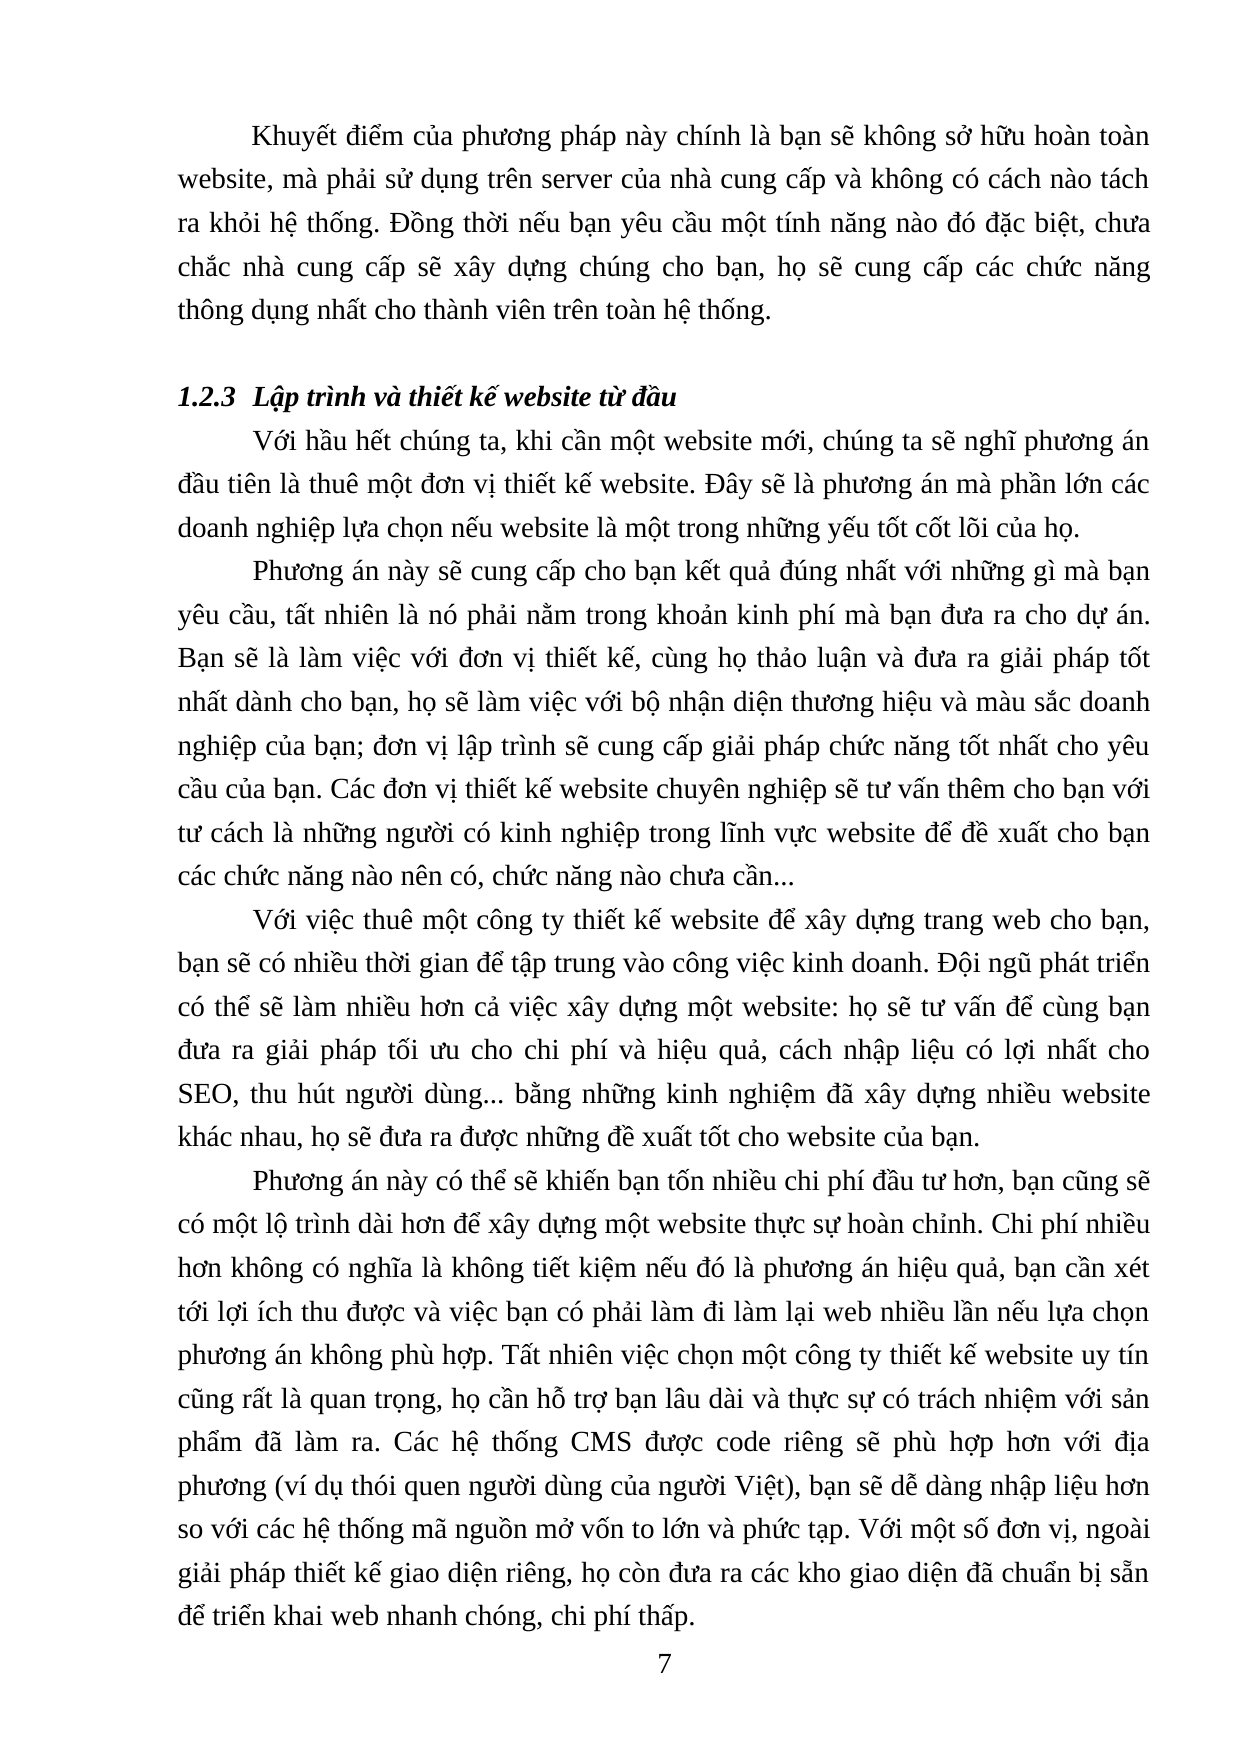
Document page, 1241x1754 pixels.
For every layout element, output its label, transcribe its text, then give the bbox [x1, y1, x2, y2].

text Với hầu hết chúng ta, khi cần một website mới, chúng ta sẽ nghĩ phương án đầu tiên là thuê một đơn vị thiết kế website. Đây sẽ là phương án mà phần lớn các doanh nghiệp lựa chọn nếu website là một trong những yếu tốt cốt lõi của họ. [177, 423, 1152, 543]
list Lập trình và thiết kế website từ đầu [177, 379, 1152, 413]
text Khuyết điểm của phương pháp này chính là bạn sẽ không sở hữu hoàn toàn website, mà phải sử dụng trên server của nhà cung cấp và không có cách nào tách ra khỏi hệ thống. Đồng thời nếu bạn yêu cầu một tính năng nào đó đặc biệt, chưa chắc nhà cung cấp sẽ xây dựng chúng cho bạn, họ sẽ cung cấp các chức năng thông dụng nhất cho thành viên trên toàn hệ thống. [177, 118, 1152, 326]
text Phương án này sẽ cung cấp cho bạn kết quả đúng nhất với những gì mà bạn yêu cầu, tất nhiên là nó phải nằm trong khoản kinh phí mà bạn đưa ra cho dự án. Bạn sẽ là làm việc với đơn vị thiết kế, cùng họ thảo luận và đưa ra giải pháp tốt nhất dành cho bạn, họ sẽ làm việc với bộ nhận diện thương hiệu và màu sắc doanh nghiệp của bạn; đơn vị lập trình sẽ cung cấp giải pháp chức năng tốt nhất cho yêu cầu của bạn. Các đơn vị thiết kế website chuyên nghiệp sẽ tư vấn thêm cho bạn với tư cách là những người có kinh nghiệp trong lĩnh vực website để đề xuất cho bạn các chức năng nào nên có, chức năng nào chưa cần... [177, 553, 1152, 892]
text Với việc thuê một công ty thiết kế website để xây dựng trang web cho bạn, bạn sẽ có nhiều thời gian để tập trung vào công việc kinh doanh. Đội ngũ phát triển có thể sẽ làm nhiều hơn cả việc xây dựng một website: họ sẽ tư vấn để cùng bạn đưa ra giải pháp tối ưu cho chi phí và hiệu quả, cách nhập liệu có lợi nhất cho SEO, thu hút người dùng... bằng những kinh nghiệm đã xây dựng nhiều website khác nhau, họ sẽ đưa ra được những đề xuất tốt cho website của bạn. [177, 902, 1152, 1153]
text Phương án này có thể sẽ khiến bạn tốn nhiều chi phí đầu tư hơn, bạn cũng sẽ có một lộ trình dài hơn để xây dựng một website thực sự hoàn chỉnh. Chi phí nhiều hơn không có nghĩa là không tiết kiệm nếu đó là phương án hiệu quả, bạn cần xét tới lợi ích thu được và việc bạn có phải làm đi làm lại web nhiều lần nếu lựa chọn phương án không phù hợp. Tất nhiên việc chọn một công ty thiết kế website uy tín cũng rất là quan trọng, họ cần hỗ trợ bạn lâu dài và thực sự có trách nhiệm với sản phẩm đã làm ra. Các hệ thống CMS được code riêng sẽ phù hợp hơn với địa phương (ví dụ thói quen người dùng của người Việt), bạn sẽ dễ dàng nhập liệu hơn so với các hệ thống mã nguồn mở vốn to lớn và phức tạp. Với một số đơn vị, ngoài giải pháp thiết kế giao diện riêng, họ còn đưa ra các kho giao diện đã chuẩn bị sẵn để triển khai web nhanh chóng, chi phí thấp. [177, 1163, 1152, 1632]
